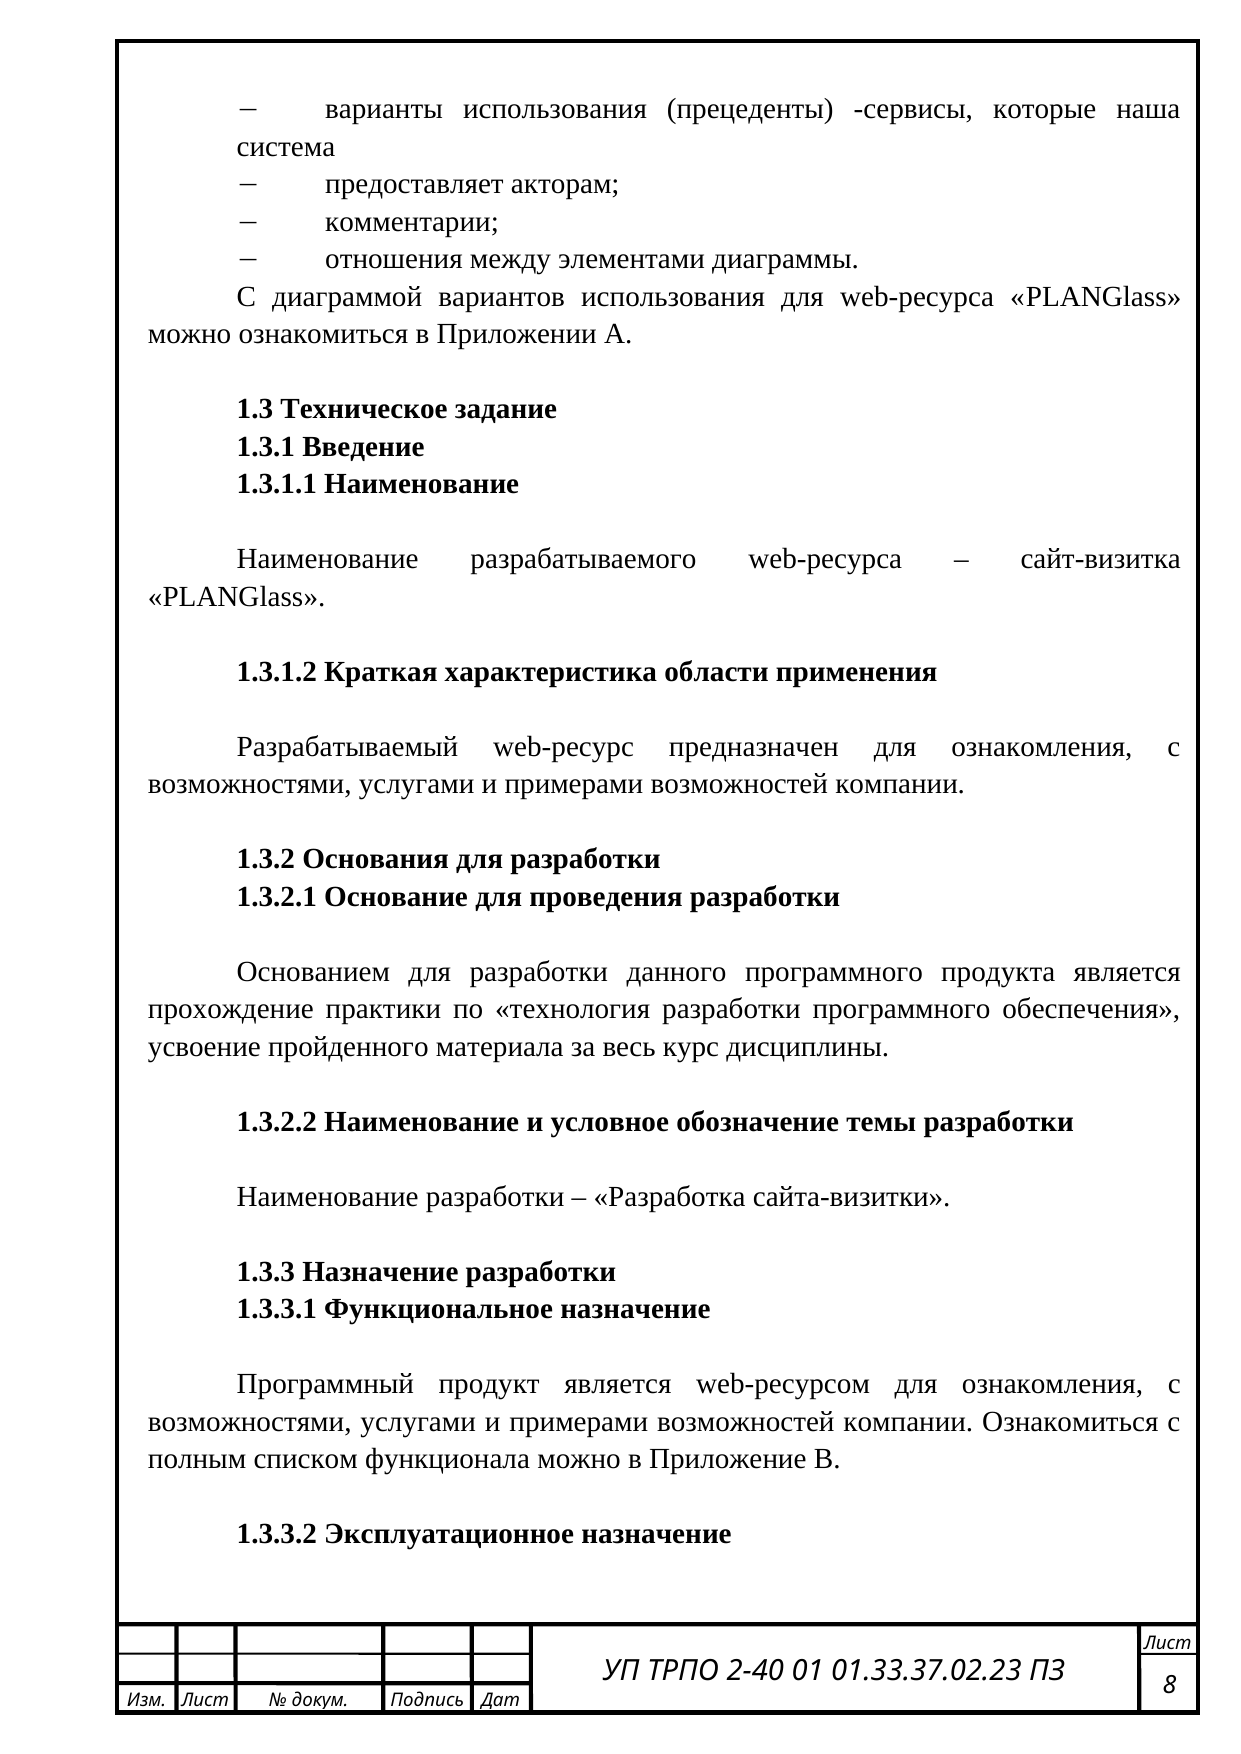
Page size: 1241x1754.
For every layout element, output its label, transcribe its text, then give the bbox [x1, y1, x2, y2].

list отношения между элементами диаграммы. [236, 239, 1181, 276]
list комментарии; [236, 201, 1181, 239]
text 1.3.1 Введение [148, 426, 1181, 464]
text 1.3.2.2 Наименование и условное обозначение темы разработки [148, 1101, 1181, 1139]
text Наименование разрабатываемого web-ресурса – сайт-визитка «PLANGlass». [148, 539, 1181, 614]
text 1.3.3.1 Функциональное назначение [148, 1289, 1181, 1326]
text Программный продукт является web-ресурсом для ознакомления, с возможностями, услугами и примерами возможностей компании. Ознакомиться с полным списком функционала можно в Приложение В. [148, 1364, 1181, 1476]
text 1.3.3.2 Эксплуатационное назначение [148, 1514, 1181, 1551]
text Основанием для разработки данного программного продукта является прохождение практики по «технология разработки программного обеспечения», усвоение пройденного материала за весь курс дисциплины. [148, 951, 1181, 1064]
text Разрабатываемый web-ресурс предназначен для ознакомления, с возможностями, услугами и примерами возможностей компании. [148, 726, 1181, 801]
text 1.3.2.1 Основание для проведения разработки [148, 876, 1181, 914]
list предоставляет акторам; [236, 164, 1181, 201]
text 1.3.3 Назначение разработки [148, 1251, 1181, 1289]
text 1.3 Техническое задание [148, 389, 1181, 426]
text С диаграммой вариантов использования для web-ресурса «PLANGlass» можно ознакомиться в Приложении А. [148, 276, 1181, 351]
list варианты использования (прецеденты) -сервисы, которые наша система [236, 89, 1181, 164]
text 1.3.1.2 Краткая характеристика области применения [148, 651, 1181, 689]
text 1.3.2 Основания для разработки [148, 839, 1181, 876]
text Наименование разработки – «Разработка сайта-визитки». [148, 1176, 1181, 1214]
text 1.3.1.1 Наименование [148, 464, 1181, 501]
